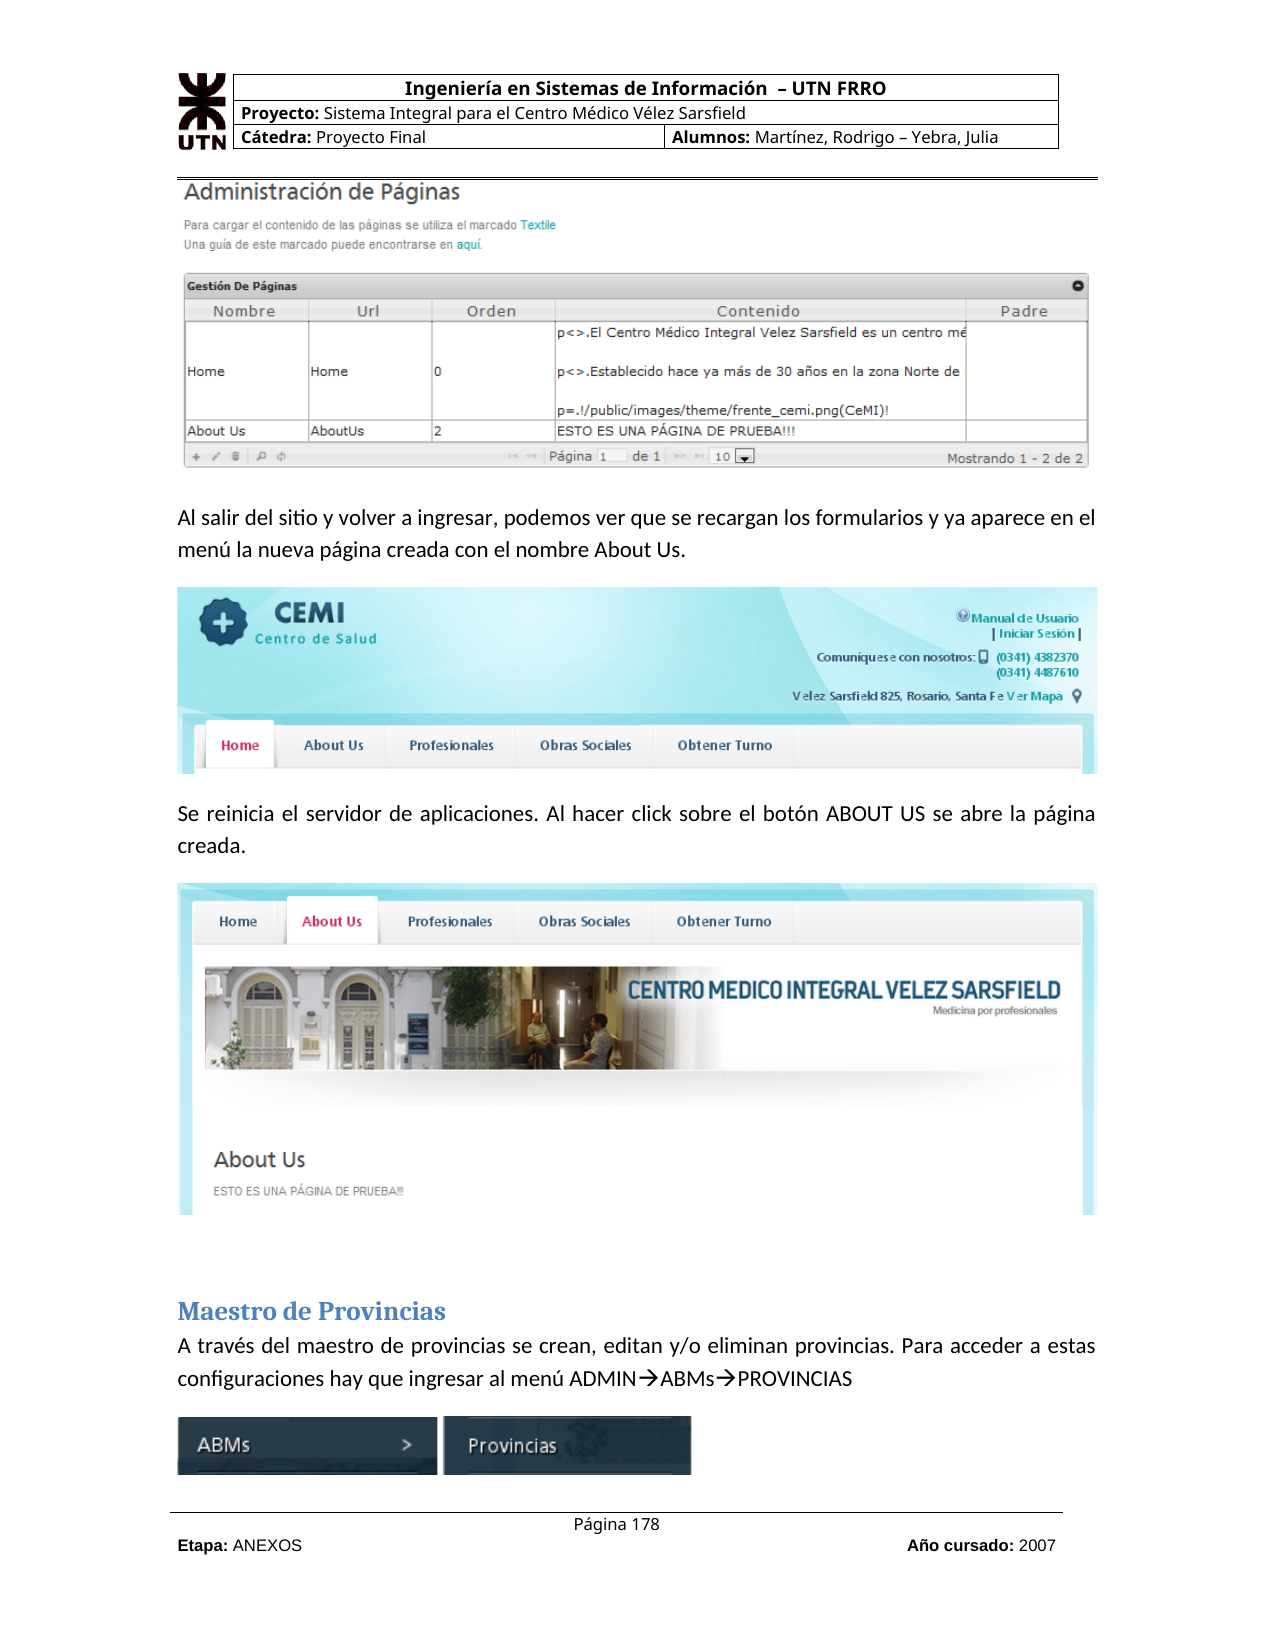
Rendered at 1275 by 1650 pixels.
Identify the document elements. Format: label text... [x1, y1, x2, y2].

picture [177, 1417, 438, 1475]
picture [177, 180, 1098, 478]
picture [177, 73, 226, 150]
text A través del maestro de provincias se crean, editan y/o eliminan provincias. Para acceder a estas configuraciones hay que ingresar al menú ADMINABMsPROVINCIAS [177, 1331, 1098, 1392]
text Al salir del sitio y volver a ingresar, podemos ver que se recargan los formularios y ya aparece en el menú la nueva página creada con el nombre About Us. [177, 503, 1098, 563]
picture [177, 883, 1098, 1215]
picture [442, 1416, 692, 1475]
text Se reinicia el servidor de aplicaciones. Al hacer click sobre el botón ABOUT US se abre la página creada. [177, 799, 1098, 859]
picture [177, 587, 1098, 774]
subtitle Maestro de Provincias [177, 1296, 1098, 1327]
